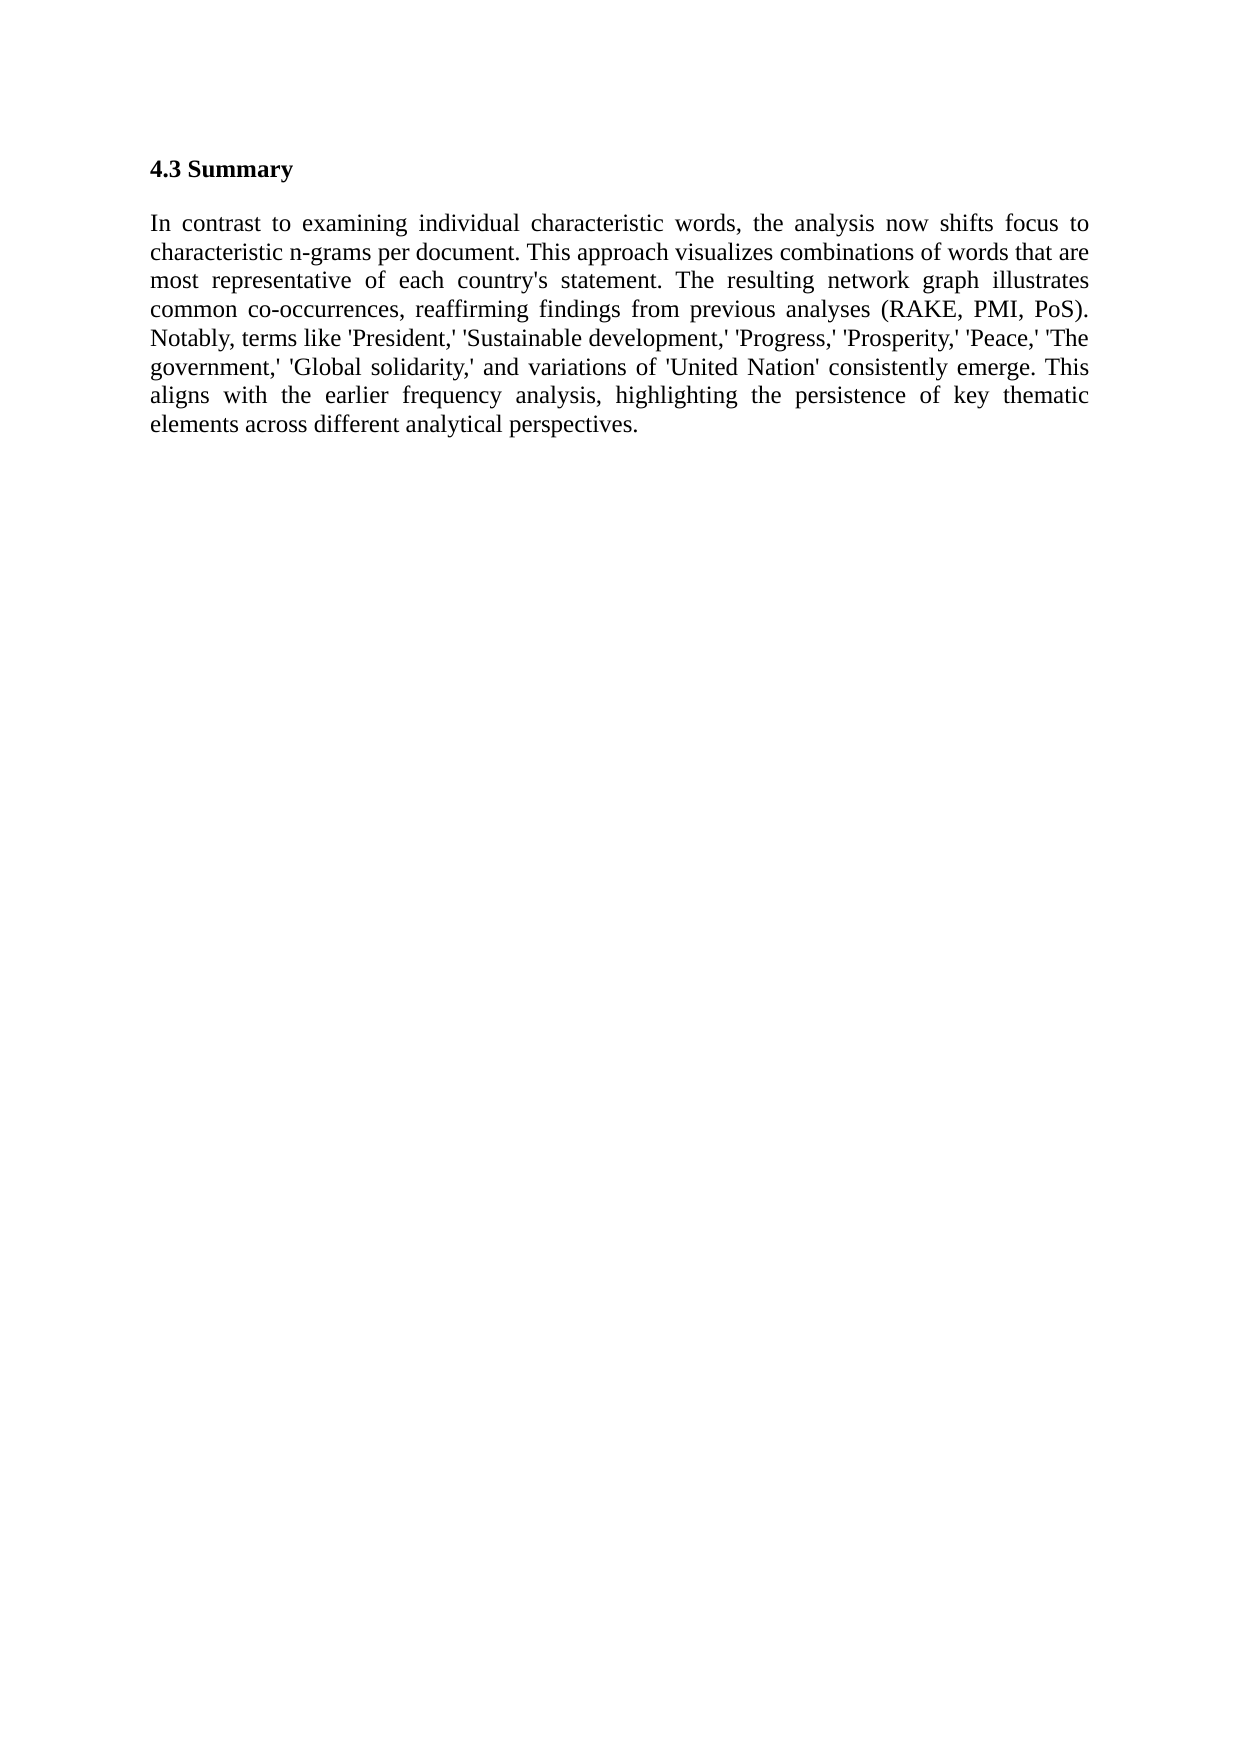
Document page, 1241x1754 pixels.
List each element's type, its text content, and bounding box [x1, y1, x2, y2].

subtitle Summary [150, 154, 1090, 183]
text In contrast to examining individual characteristic words, the analysis now shifts focus to characteristic n-grams per document. This approach visualizes combinations of words that are most representative of each country's statement. The resulting network graph illustrates common co-occurrences, reaffirming findings from previous analyses (RAKE, PMI, PoS). Notably, terms like 'President,' 'Sustainable development,' 'Progress,' 'Prosperity,' 'Peace,' 'The government,' 'Global solidarity,' and variations of 'United Nation' consistently emerge. This aligns with the earlier frequency analysis, highlighting the persistence of key thematic elements across different analytical perspectives. [150, 208, 1090, 438]
